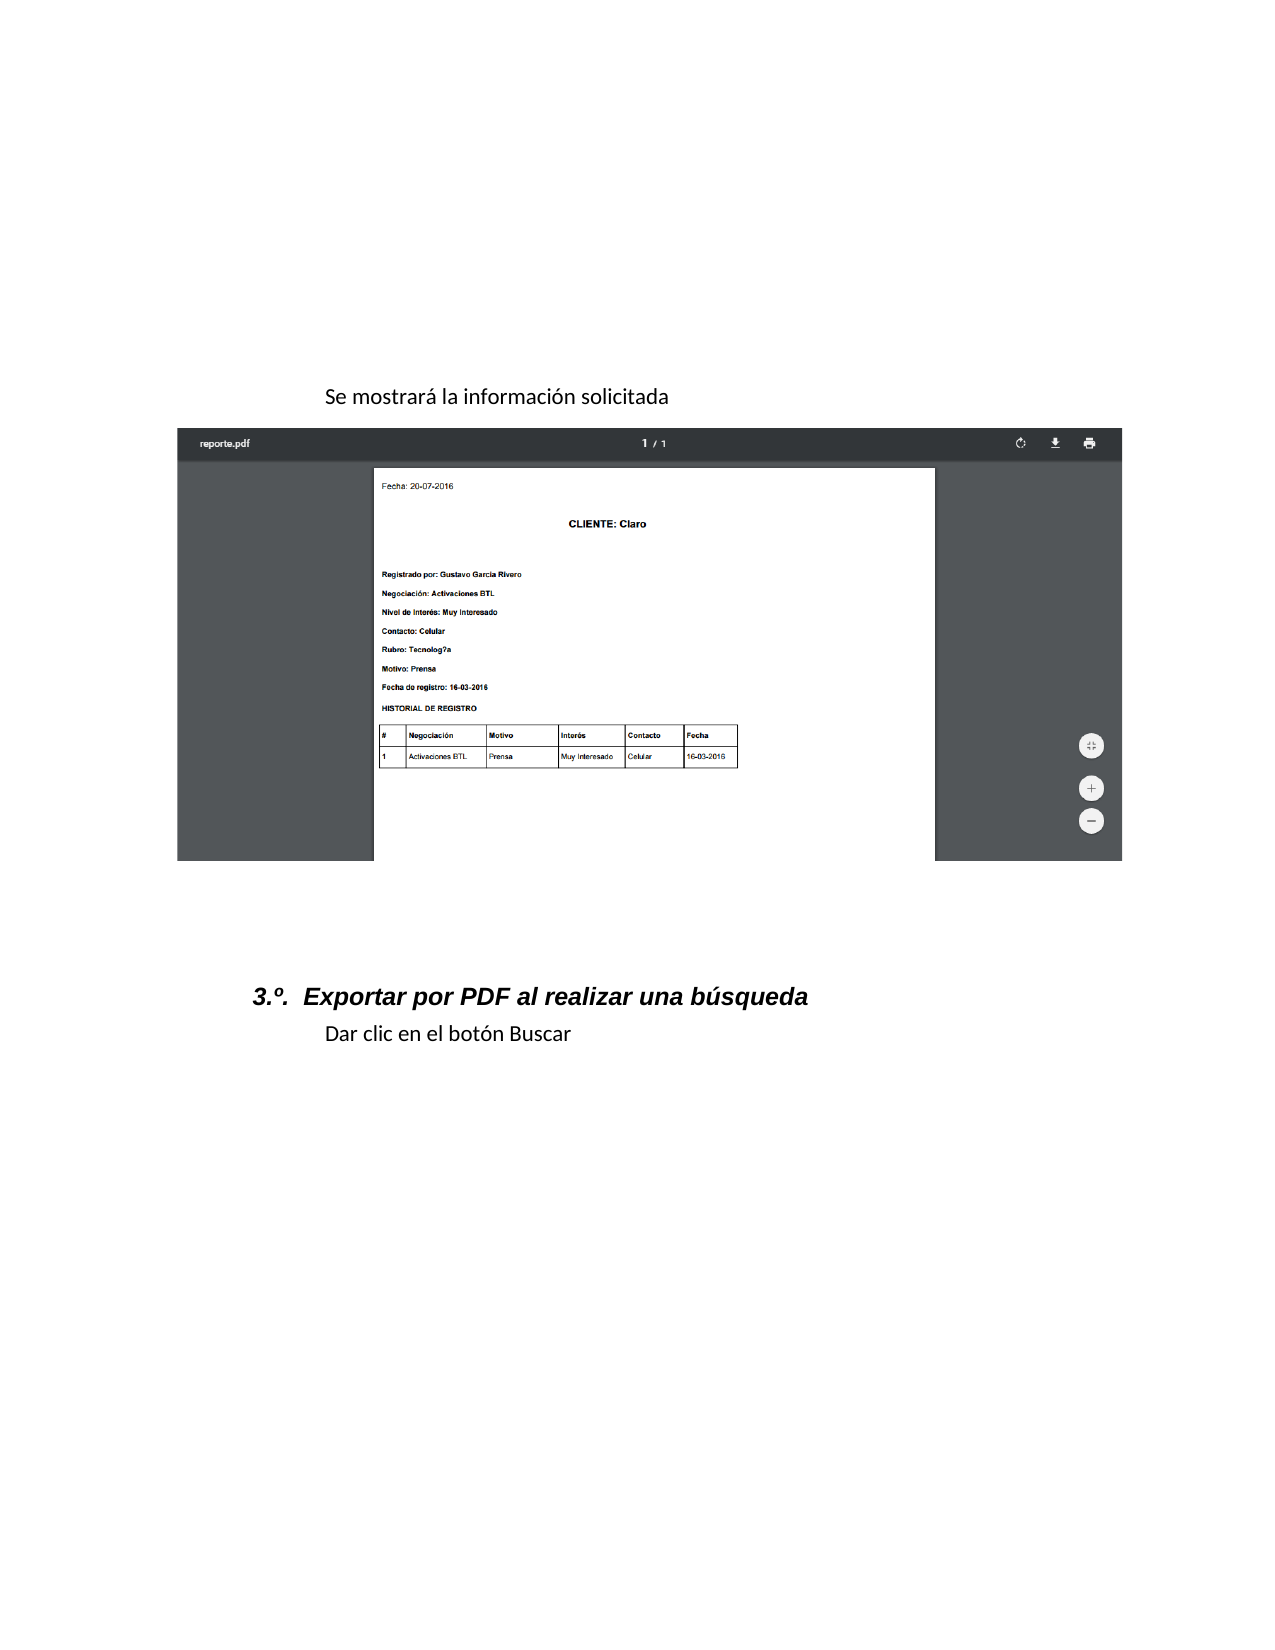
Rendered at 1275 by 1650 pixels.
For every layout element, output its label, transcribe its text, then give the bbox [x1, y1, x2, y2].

picture [177, 428, 1123, 861]
text Se mostrará la información solicitada [177, 382, 1098, 410]
subtitle Exportar por PDF al realizar una búsqueda [252, 982, 1098, 1010]
text Dar clic en el botón Buscar [325, 1019, 1098, 1047]
